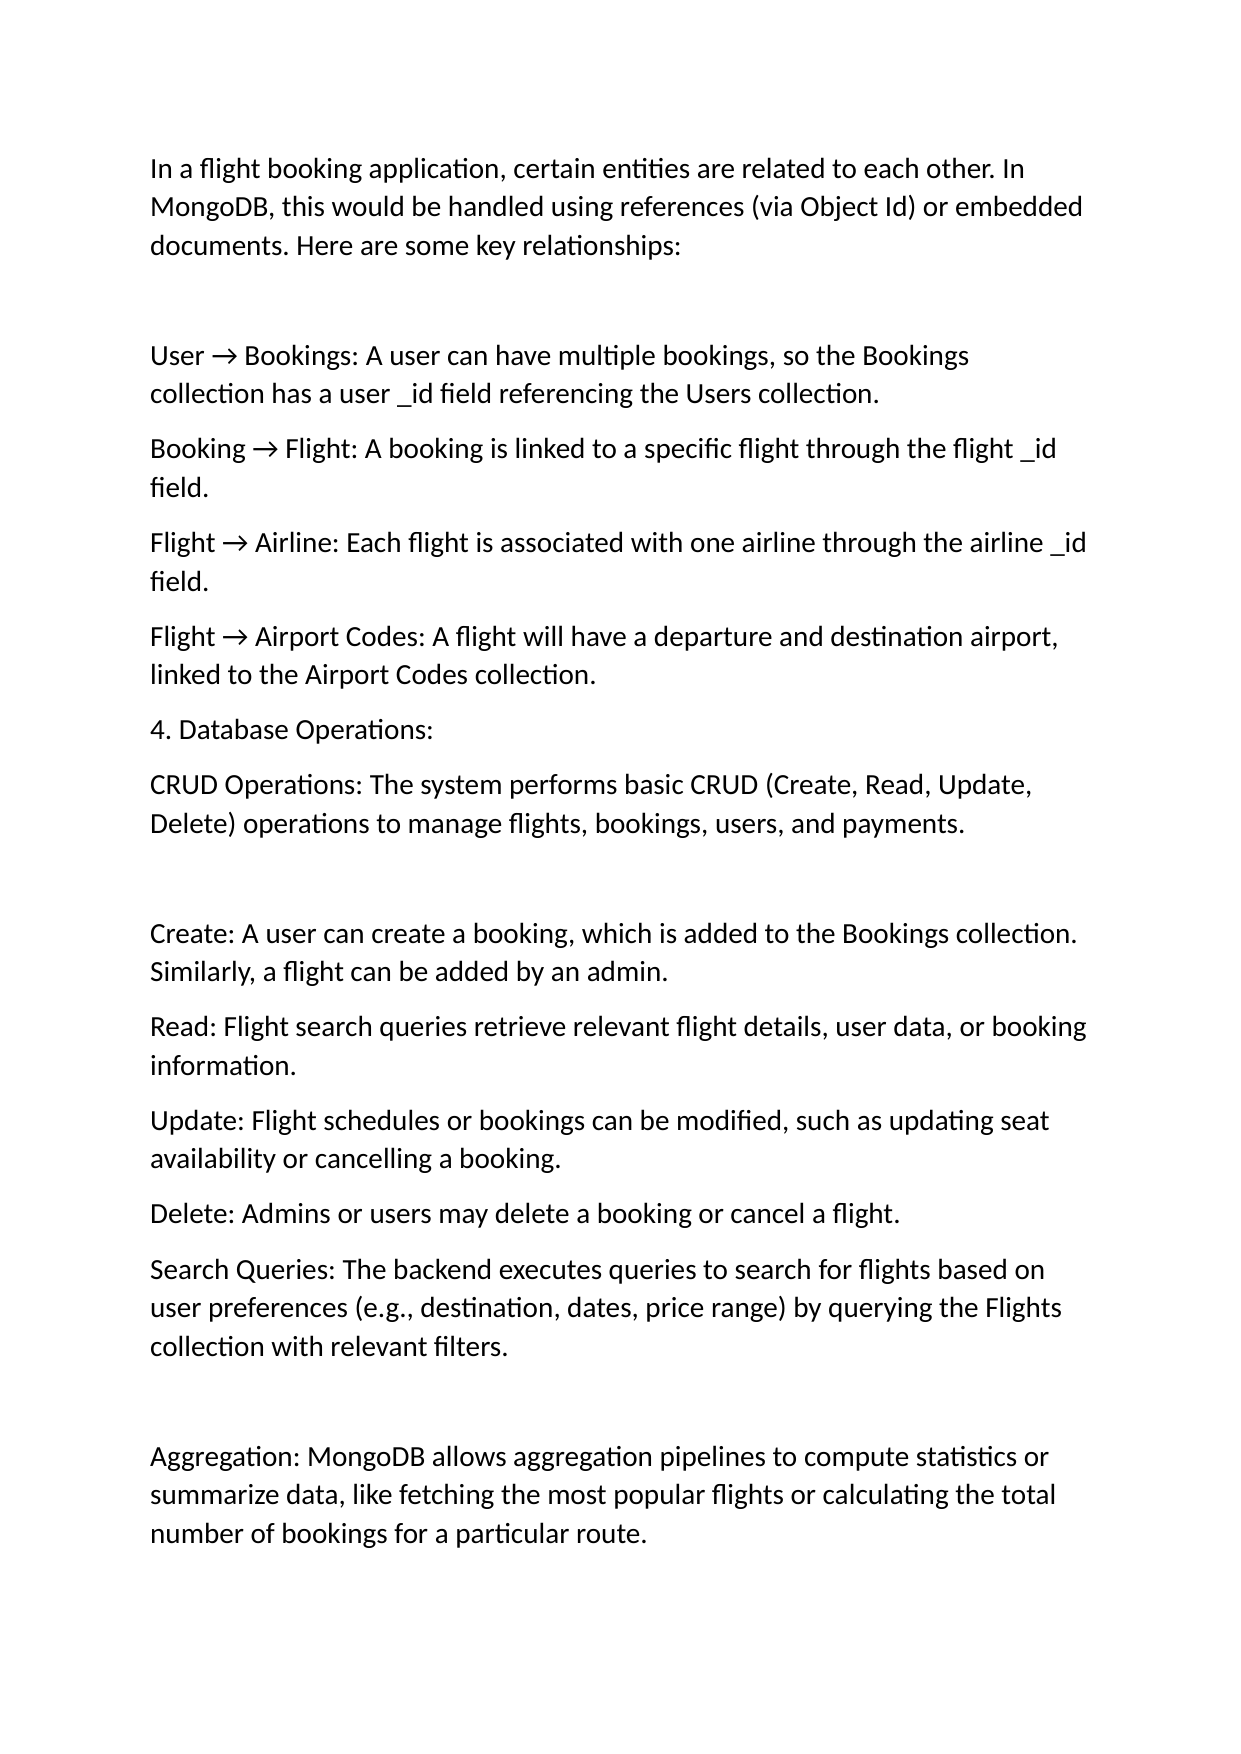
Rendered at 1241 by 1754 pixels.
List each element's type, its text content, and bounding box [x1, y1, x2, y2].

text Aggregation: MongoDB allows aggregation pipelines to compute statistics or summarize data, like fetching the most popular flights or calculating the total number of bookings for a particular route. [150, 1438, 1090, 1550]
text In a flight booking application, certain entities are related to each other. In MongoDB, this would be handled using references (via Object Id) or embedded documents. Here are some key relationships: [150, 150, 1090, 262]
text Update: Flight schedules or bookings can be modified, such as updating seat availability or cancelling a booking. [150, 1102, 1090, 1176]
text 4. Database Operations: [150, 711, 1090, 747]
text Search Queries: The backend executes queries to search for flights based on user preferences (e.g., destination, dates, price range) by querying the Flights collection with relevant filters. [150, 1251, 1090, 1363]
text Delete: Admins or users may delete a booking or cancel a flight. [150, 1196, 1090, 1231]
text Read: Flight search queries retrieve relevant flight details, user data, or booking information. [150, 1008, 1090, 1083]
text Booking → Flight: A booking is linked to a specific flight through the flight _id field. [150, 431, 1090, 505]
text Create: A user can create a booking, which is added to the Bookings collection. Similarly, a flight can be added by an admin. [150, 915, 1090, 989]
text Flight → Airport Codes: A flight will have a departure and destination airport, linked to the Airport Codes collection. [150, 618, 1090, 692]
text Flight → Airline: Each flight is associated with one airline through the airline _id field. [150, 524, 1090, 598]
text User → Bookings: A user can have multiple bookings, so the Bookings collection has a user _id field referencing the Users collection. [150, 337, 1090, 411]
text CRUD Operations: The system performs basic CRUD (Create, Read, Update, Delete) operations to manage flights, bookings, users, and payments. [150, 766, 1090, 840]
